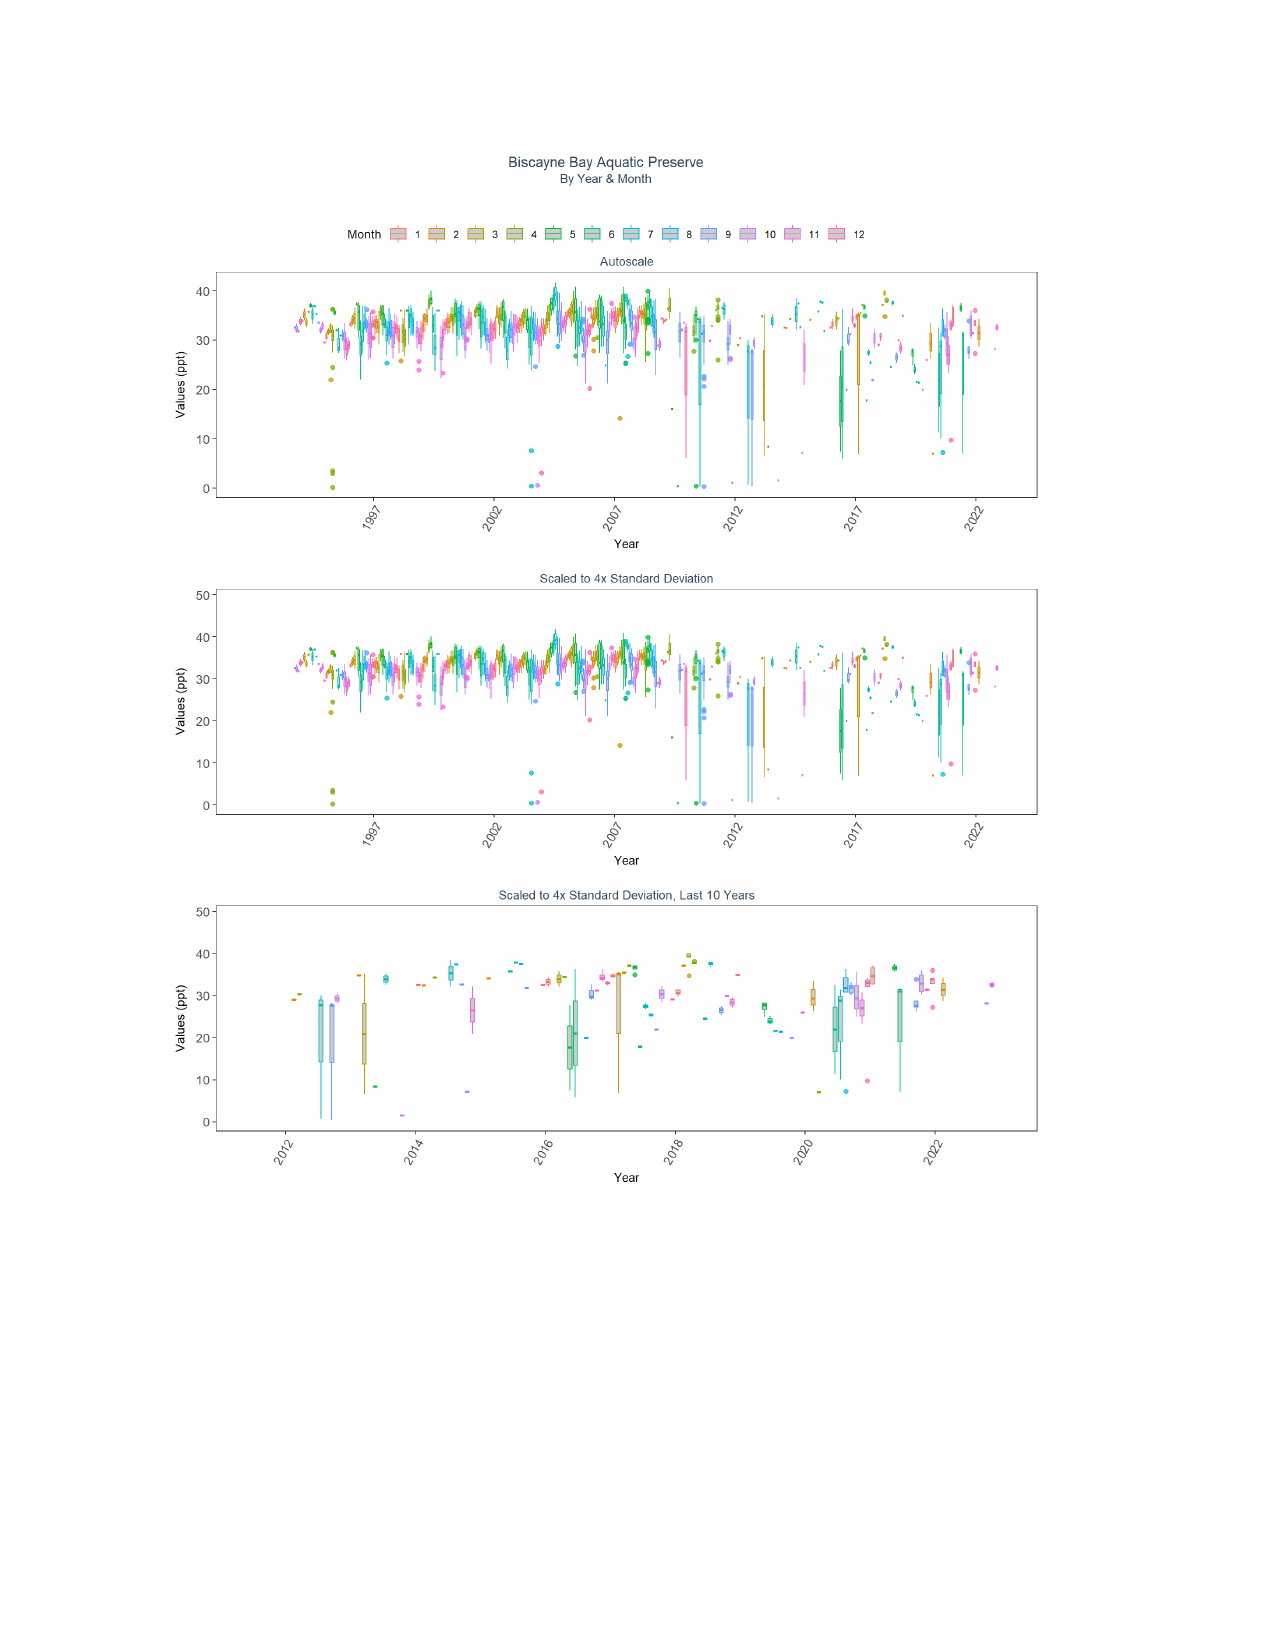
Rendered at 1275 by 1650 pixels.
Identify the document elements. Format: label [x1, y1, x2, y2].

picture [168, 150, 1044, 1200]
